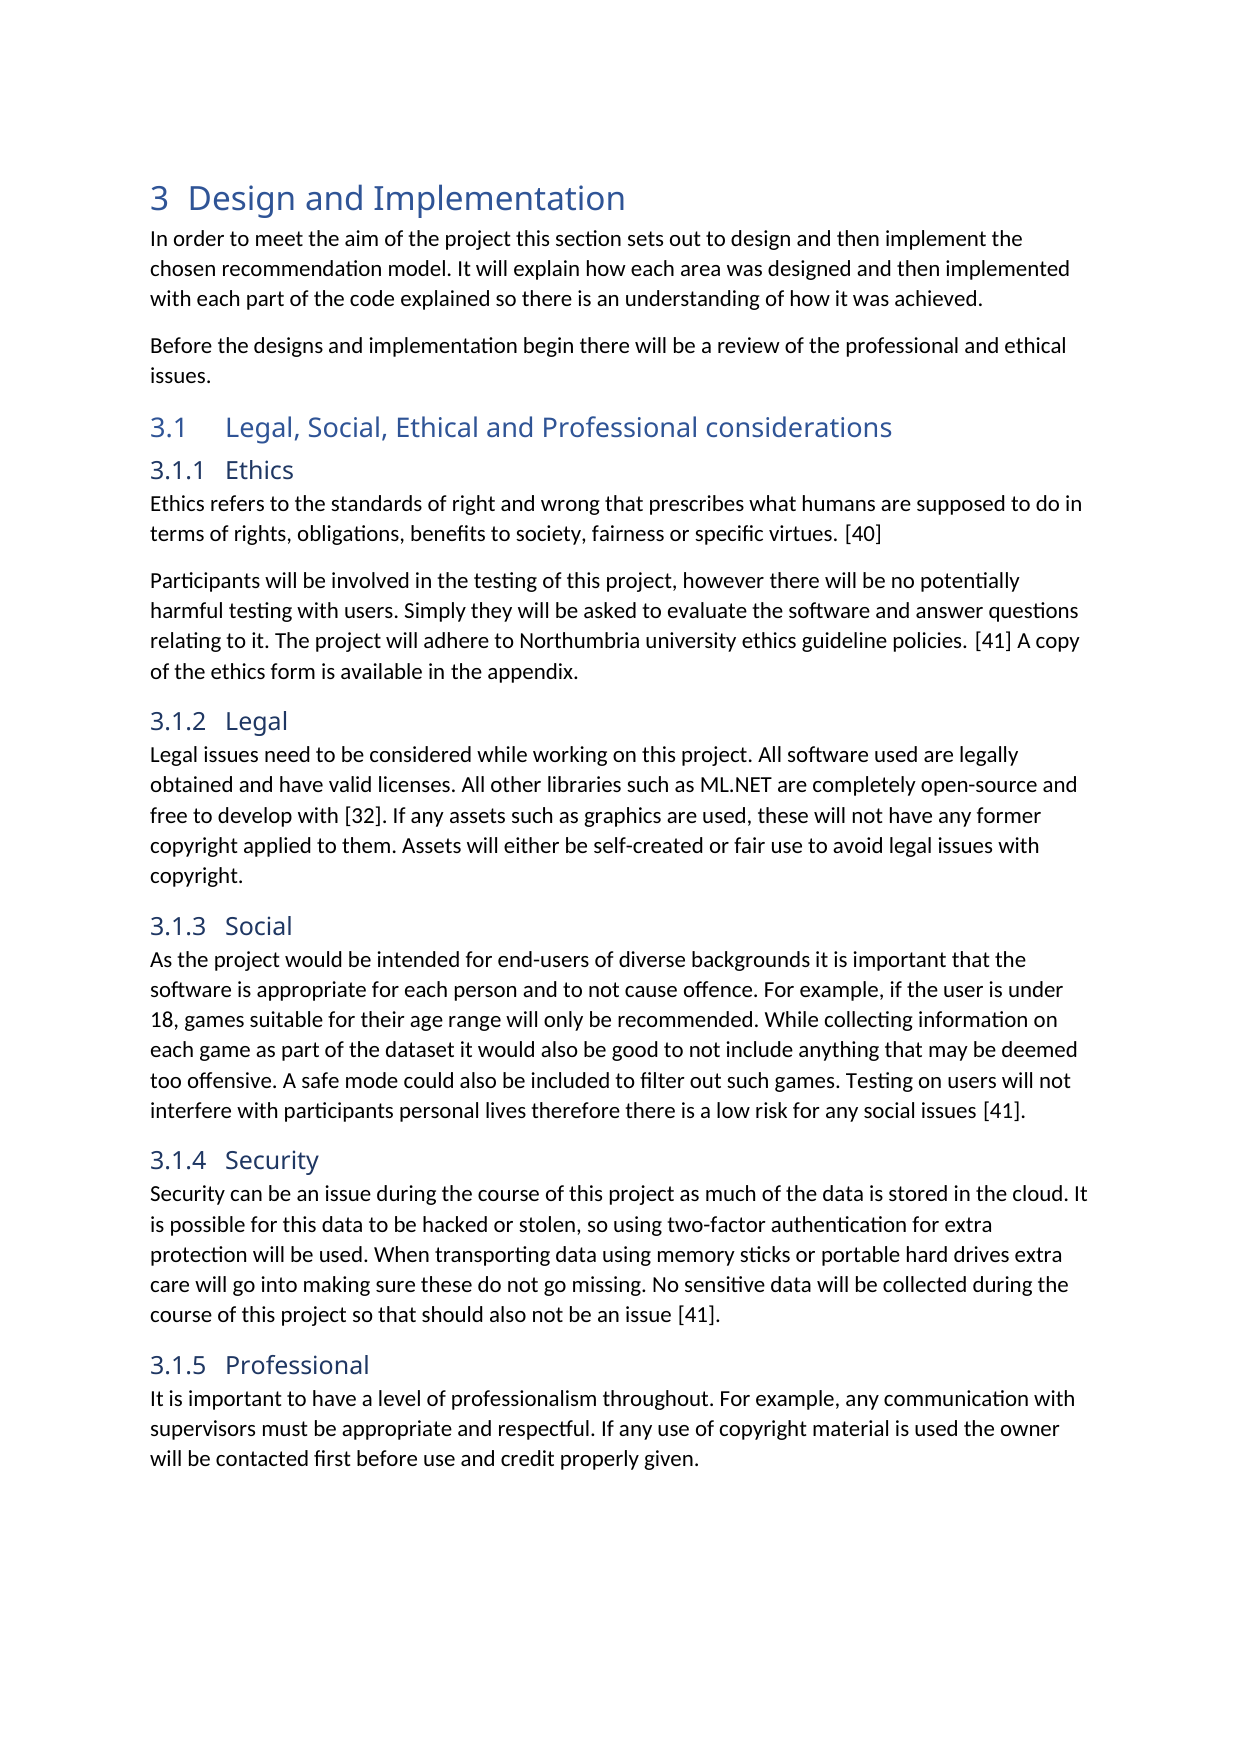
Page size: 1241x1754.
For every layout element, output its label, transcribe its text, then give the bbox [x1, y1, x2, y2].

text It is important to have a level of professionalism throughout. For example, any communication with supervisors must be appropriate and respectful. If any use of copyright material is used the owner will be contacted first before use and credit properly given. [150, 1384, 1090, 1472]
subtitle 3.1.5 Professional [150, 1347, 1090, 1381]
text Ethics refers to the standards of right and wrong that prescribes what humans are supposed to do in terms of rights, obligations, benefits to society, fairness or specific virtues. [150, 489, 1090, 547]
text In order to meet the aim of the project this section sets out to design and then implement the chosen recommendation model. It will explain how each area was designed and then implemented with each part of the code explained so there is an understanding of how it was achieved. [150, 224, 1090, 312]
subtitle Design and Implementation [150, 175, 1090, 220]
text Participants will be involved in the testing of this project, however there will be no potentially harmful testing with users. Simply they will be asked to evaluate the software and answer questions relating to it. The project will adhere to Northumbria university ethics guideline policies. A copy of the ethics form is available in the appendix. [150, 566, 1090, 685]
subtitle 3.1.2 Legal [150, 704, 1090, 738]
subtitle 3.1.3 Social [150, 908, 1090, 942]
text As the project would be intended for end-users of diverse backgrounds it is important that the software is appropriate for each person and to not cause offence. For example, if the user is under 18, games suitable for their age range will only be recommended. While collecting information on each game as part of the dataset it would also be good to not include anything that may be deemed too offensive. A safe mode could also be included to filter out such games. Testing on users will not interfere with participants personal lives therefore there is a low risk for any social issues. [150, 945, 1090, 1124]
subtitle 3.1.1 Ethics [150, 452, 1090, 486]
subtitle 3.1.4 Security [150, 1143, 1090, 1177]
text Security can be an issue during the course of this project as much of the data is stored in the cloud. It is possible for this data to be hacked or stolen, so using two-factor authentication for extra protection will be used. When transporting data using memory sticks or portable hard drives extra care will go into making sure these do not go missing. No sensitive data will be collected during the course of this project so that should also not be an issue. [150, 1179, 1090, 1328]
text Legal issues need to be considered while working on this project. All software used are legally obtained and have valid licenses. All other libraries such as ML.NET are completely open-source and free to develop with. If any assets such as graphics are used, these will not have any former copyright applied to them. Assets will either be self-created or fair use to avoid legal issues with copyright. [150, 740, 1090, 889]
text Before the designs and implementation begin there will be a review of the professional and ethical issues. [150, 331, 1090, 389]
subtitle Legal, Social, Ethical and Professional considerations [150, 408, 1090, 445]
